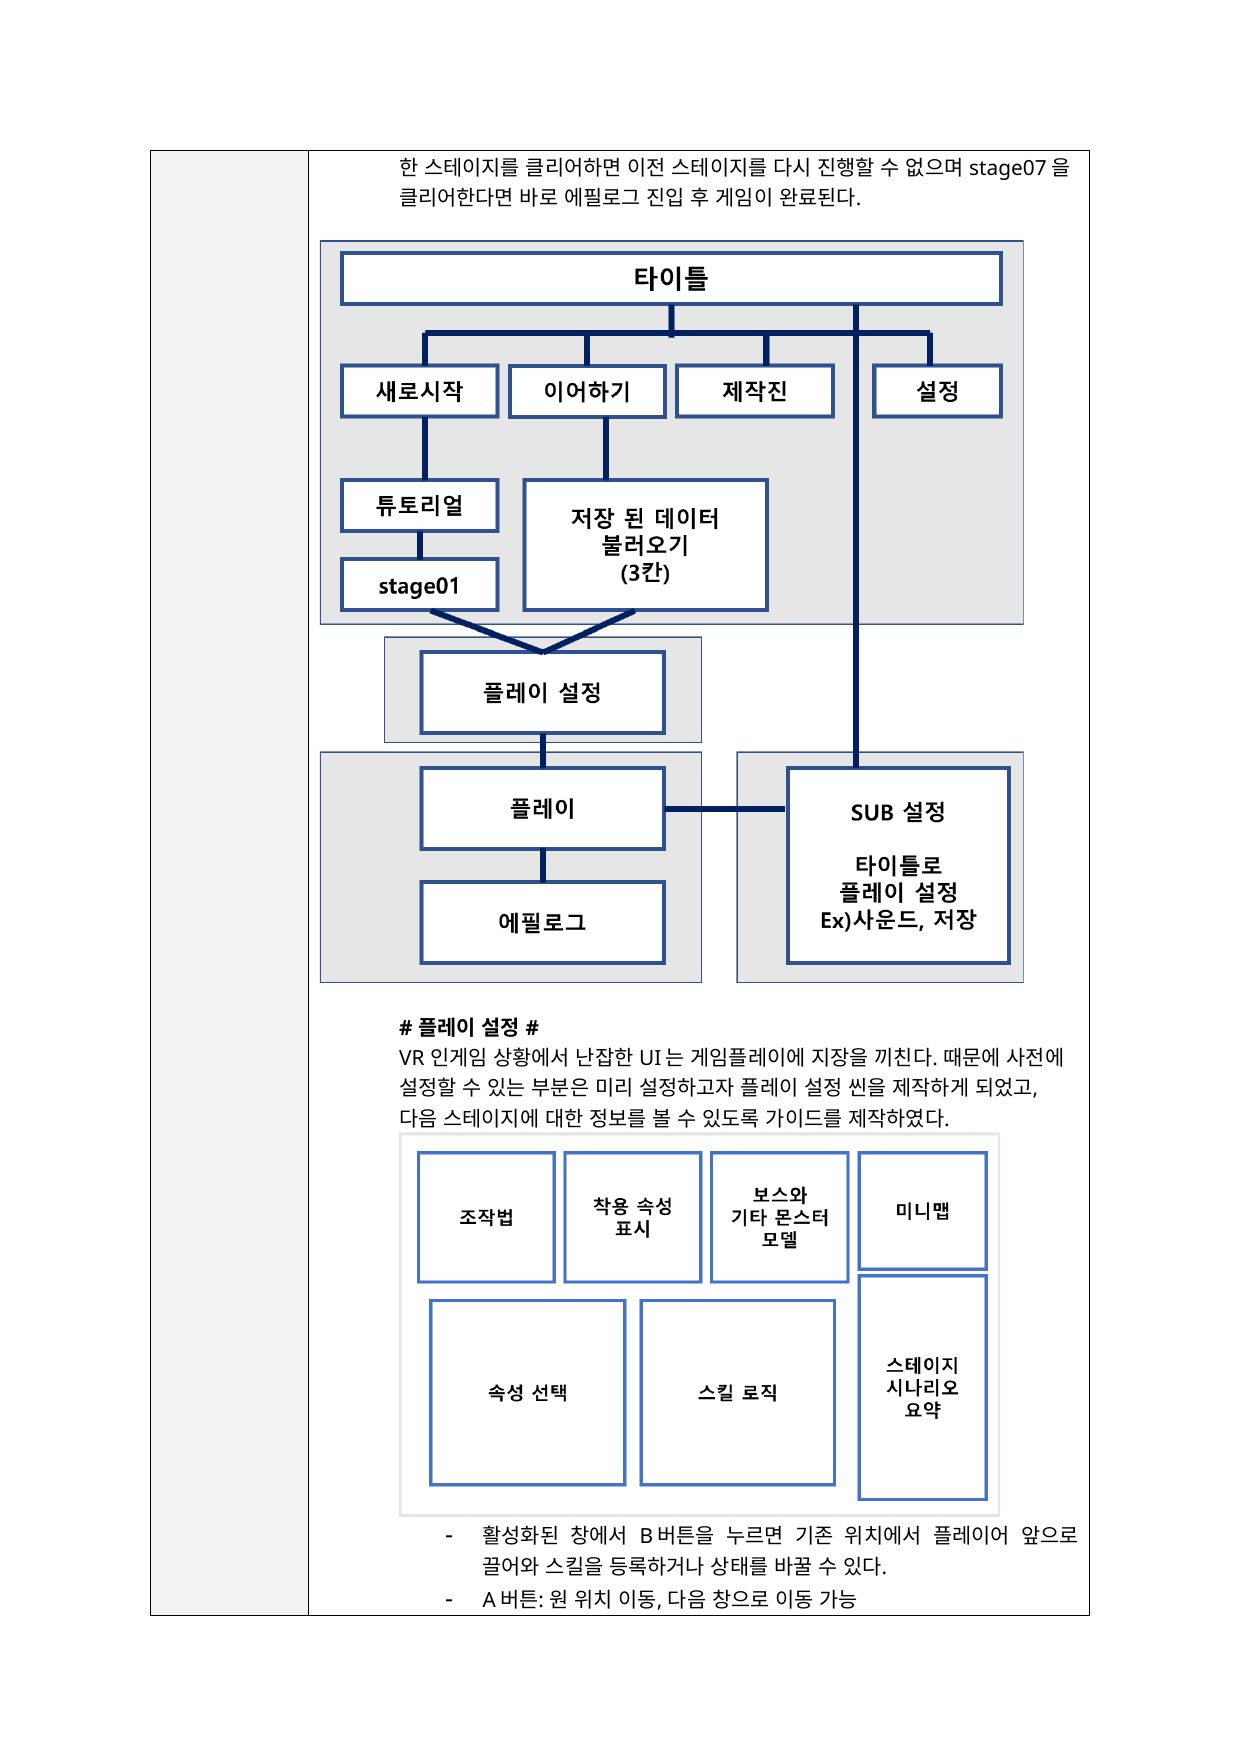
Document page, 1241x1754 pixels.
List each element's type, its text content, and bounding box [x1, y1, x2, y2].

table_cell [309, 151, 1089, 1615]
table_cell 소개 [151, 151, 308, 1615]
picture [398, 1132, 1001, 1517]
picture [319, 240, 1024, 983]
